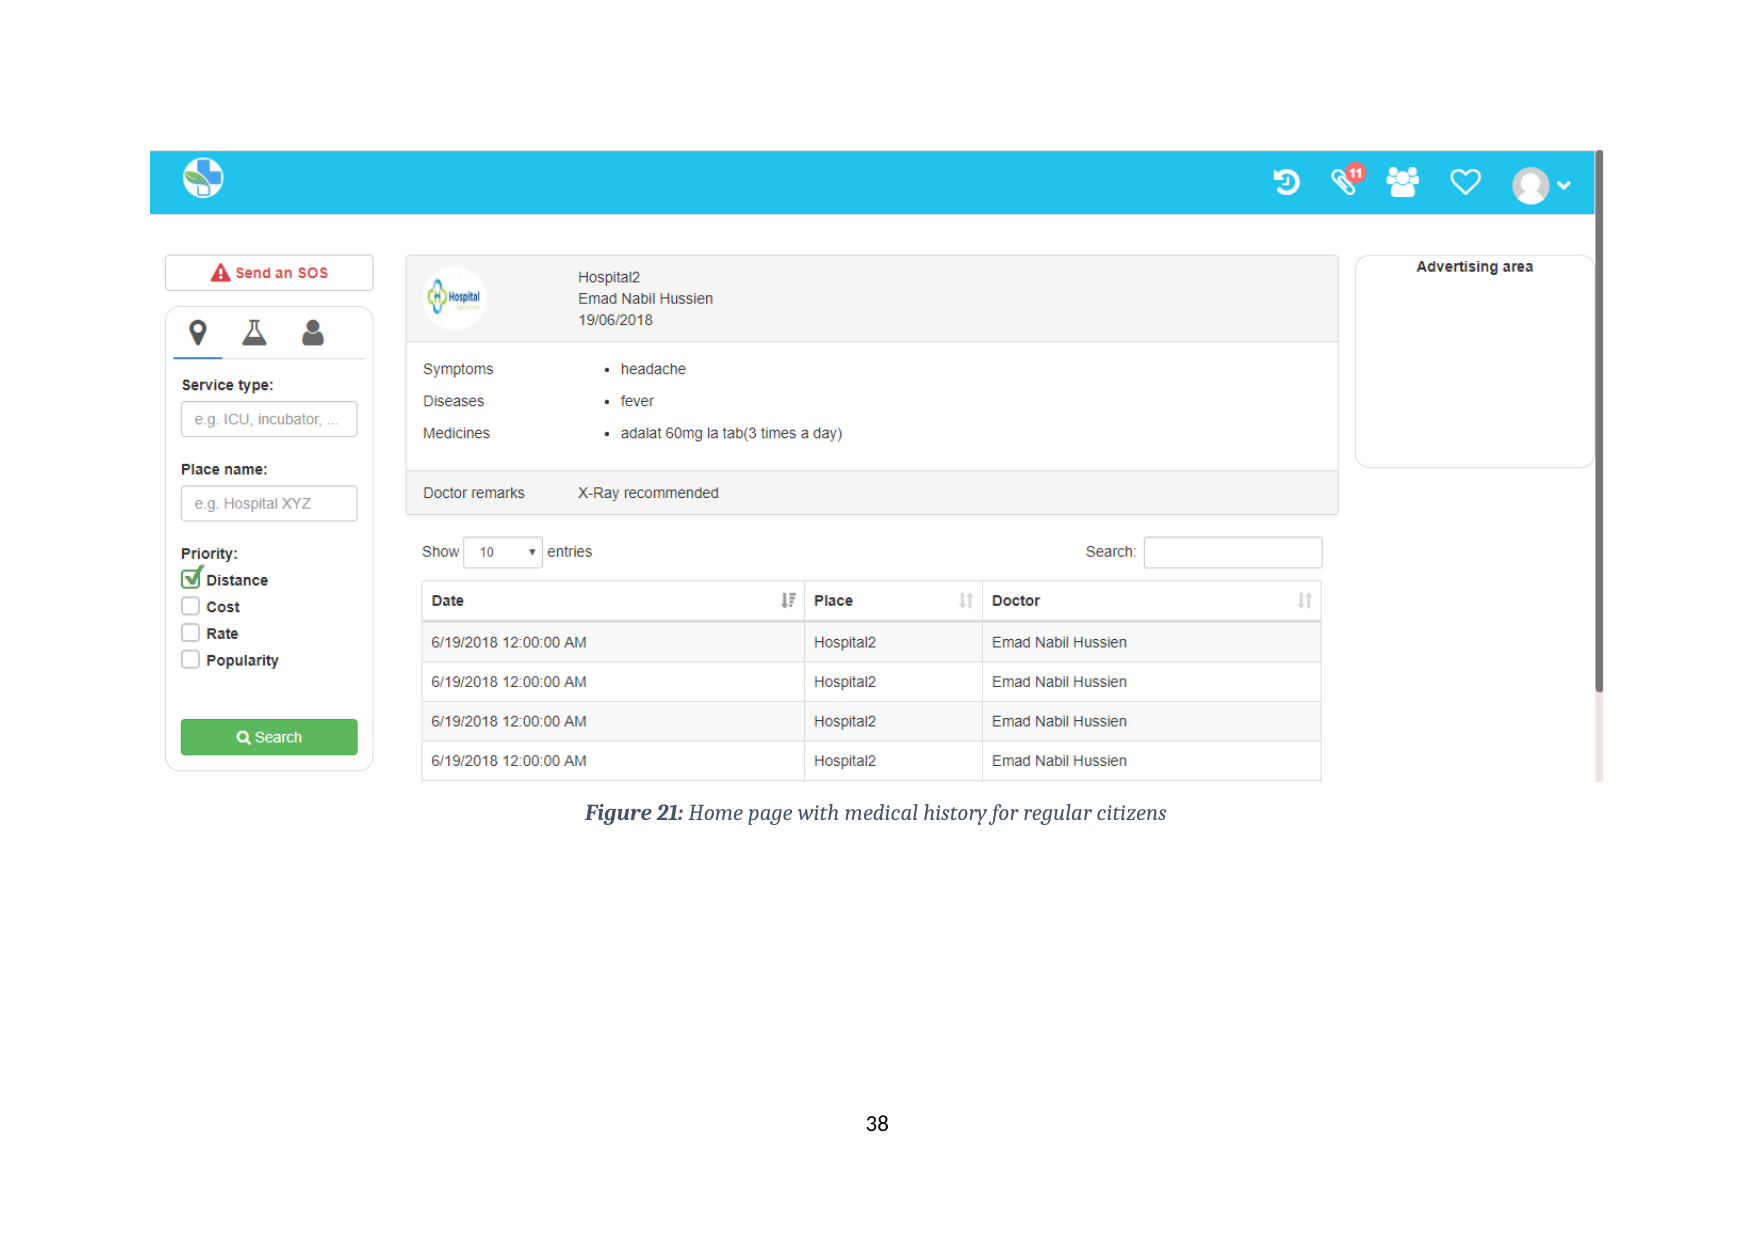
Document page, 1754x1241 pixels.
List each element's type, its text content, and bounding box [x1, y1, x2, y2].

picture [150, 150, 1604, 782]
text Figure 21: Home page with medical history for regular citizens [150, 800, 1604, 826]
